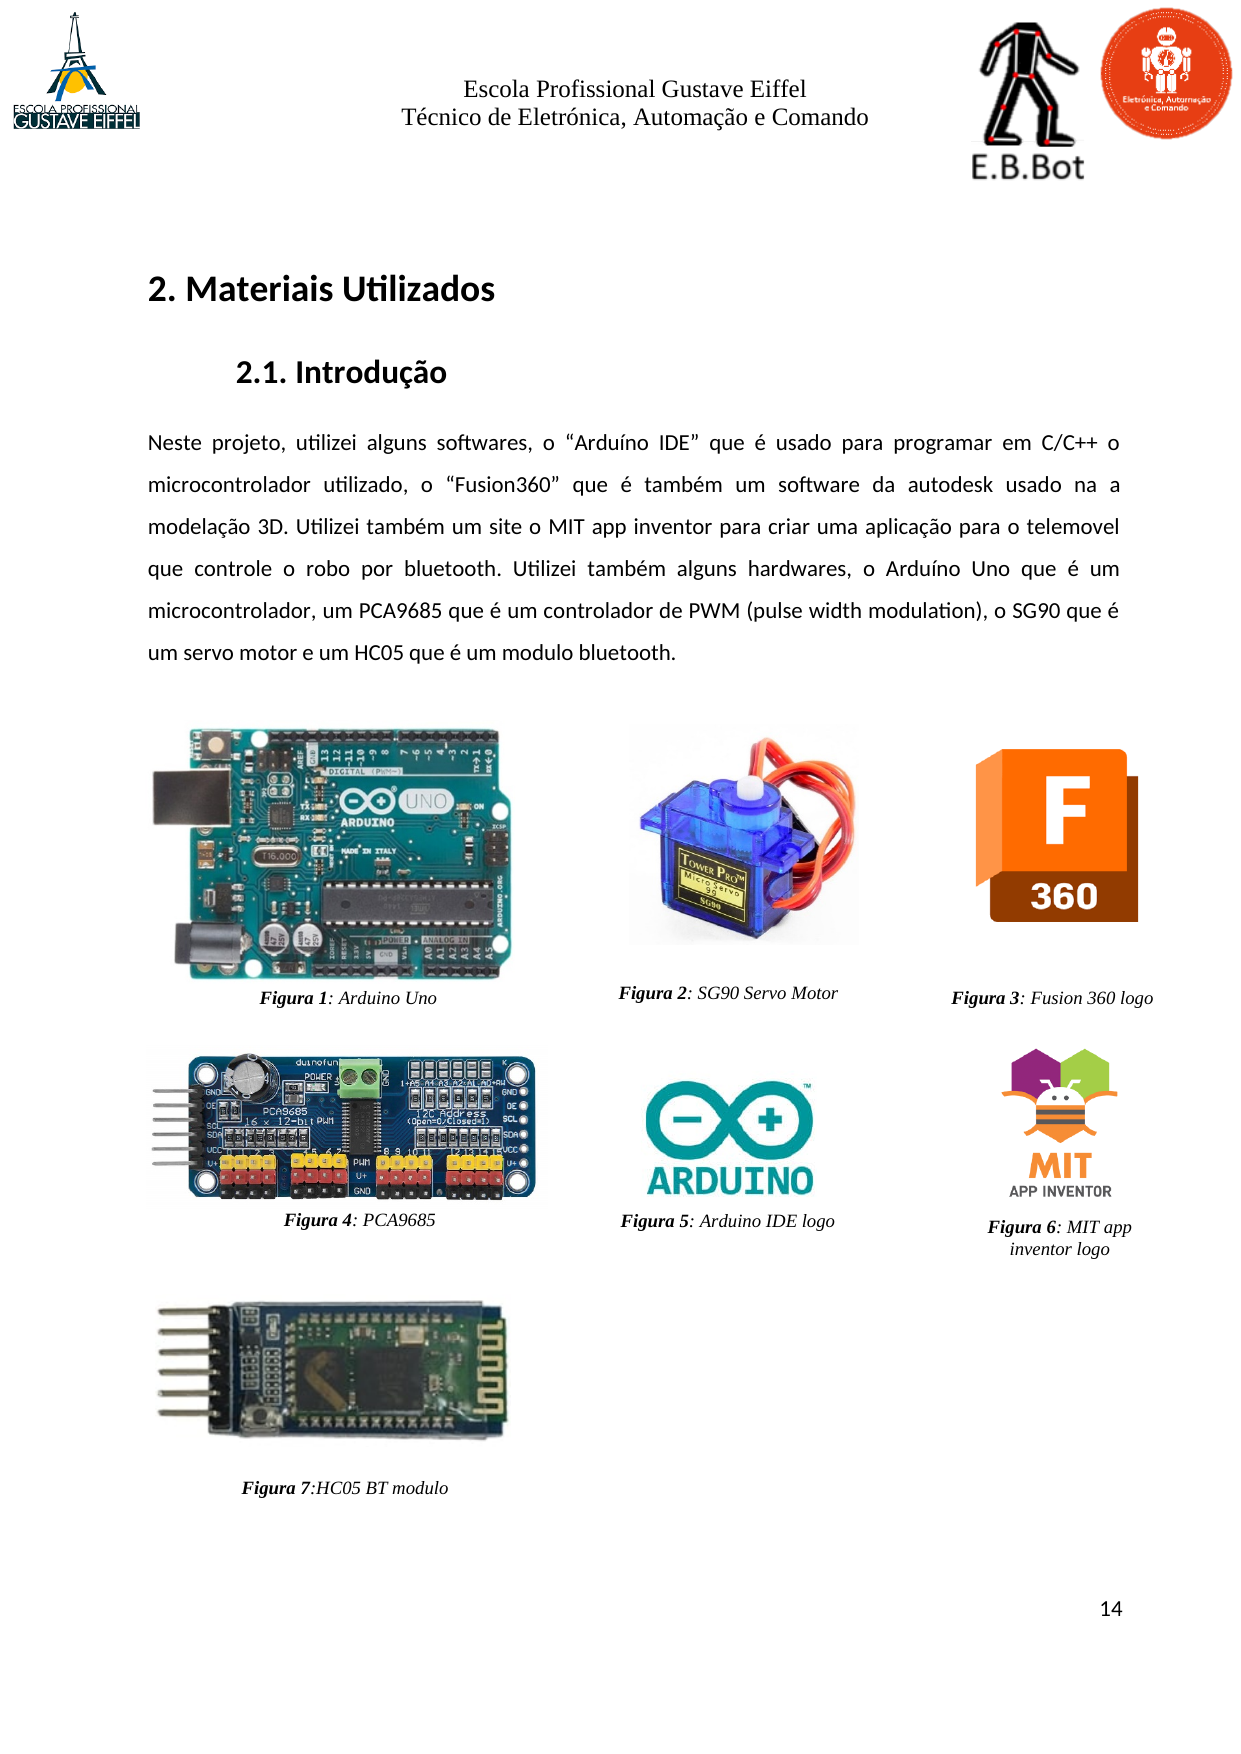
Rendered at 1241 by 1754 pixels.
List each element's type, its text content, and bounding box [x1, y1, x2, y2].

picture [975, 749, 1139, 922]
picture [144, 720, 521, 992]
subtitle Materiais Utilizados [148, 265, 1122, 311]
picture [971, 16, 1085, 183]
text Neste projeto, utilizei alguns softwares, o “Arduíno IDE” que é usado para programar em C/C++ o microcontrolador utilizado, o “Fusion360” que é também um software da autodesk usado na a modelação 3D. Utilizei também um site o MIT app inventor para criar uma aplicação para o telemovel que controle o robo por bluetooth. Utilizei também alguns hardwares, o Arduíno Uno que é um microcontrolador, um PCA9685 que é um controlador de PWM (pulse width modulation), o SG90 que é um servo motor e um HC05 que é um modulo bluetooth. [148, 428, 1122, 666]
picture [1092, 0, 1240, 148]
picture [998, 1045, 1125, 1199]
picture [2, 0, 150, 142]
picture [640, 1070, 818, 1205]
subtitle Introdução [236, 351, 1122, 391]
text Figura 7:HC05 BT modulo [148, 1477, 1122, 1498]
picture [627, 724, 863, 946]
picture [145, 1045, 549, 1209]
picture [147, 1294, 512, 1447]
